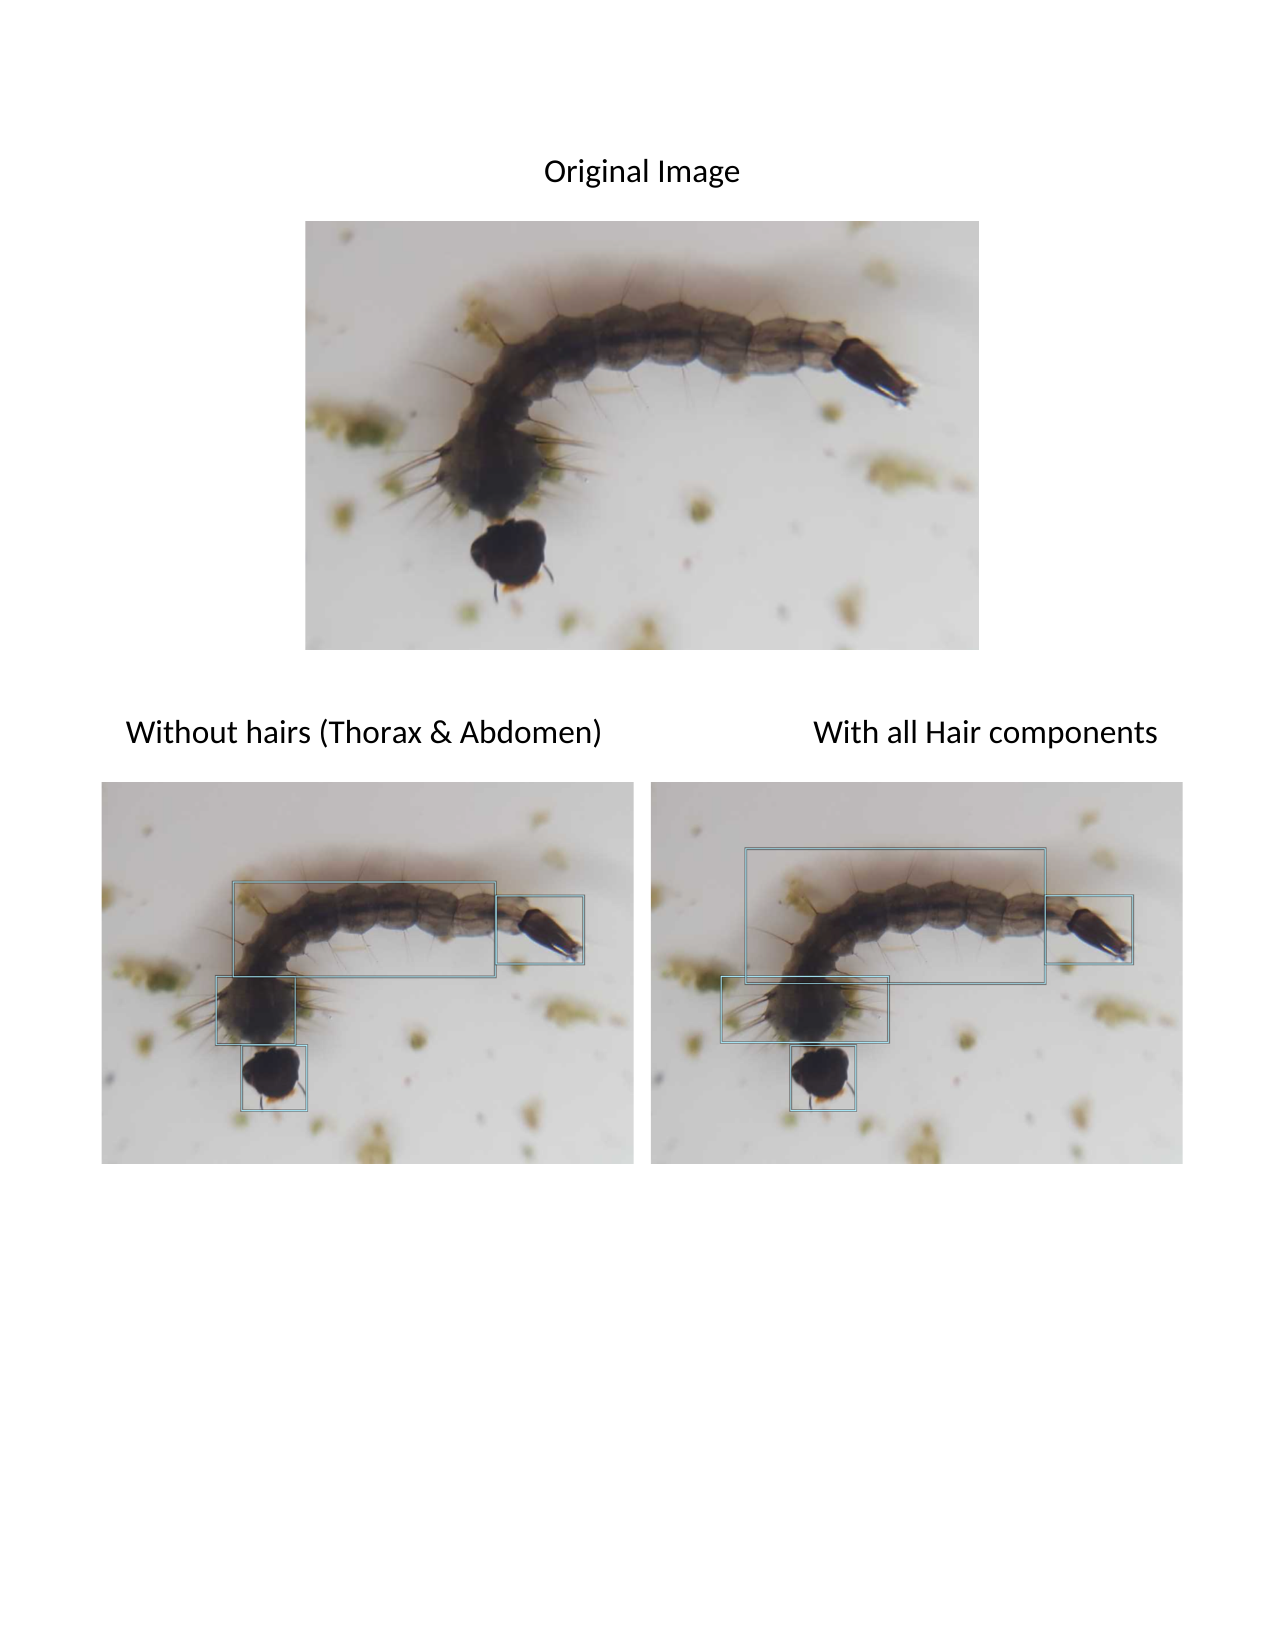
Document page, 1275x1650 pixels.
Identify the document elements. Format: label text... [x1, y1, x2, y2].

text Without hairs (Thorax & Abdomen) With all Hair components [75, 711, 1209, 752]
text Original Image [75, 150, 1209, 191]
picture [305, 221, 979, 650]
picture [650, 782, 1183, 1164]
picture [101, 782, 634, 1164]
